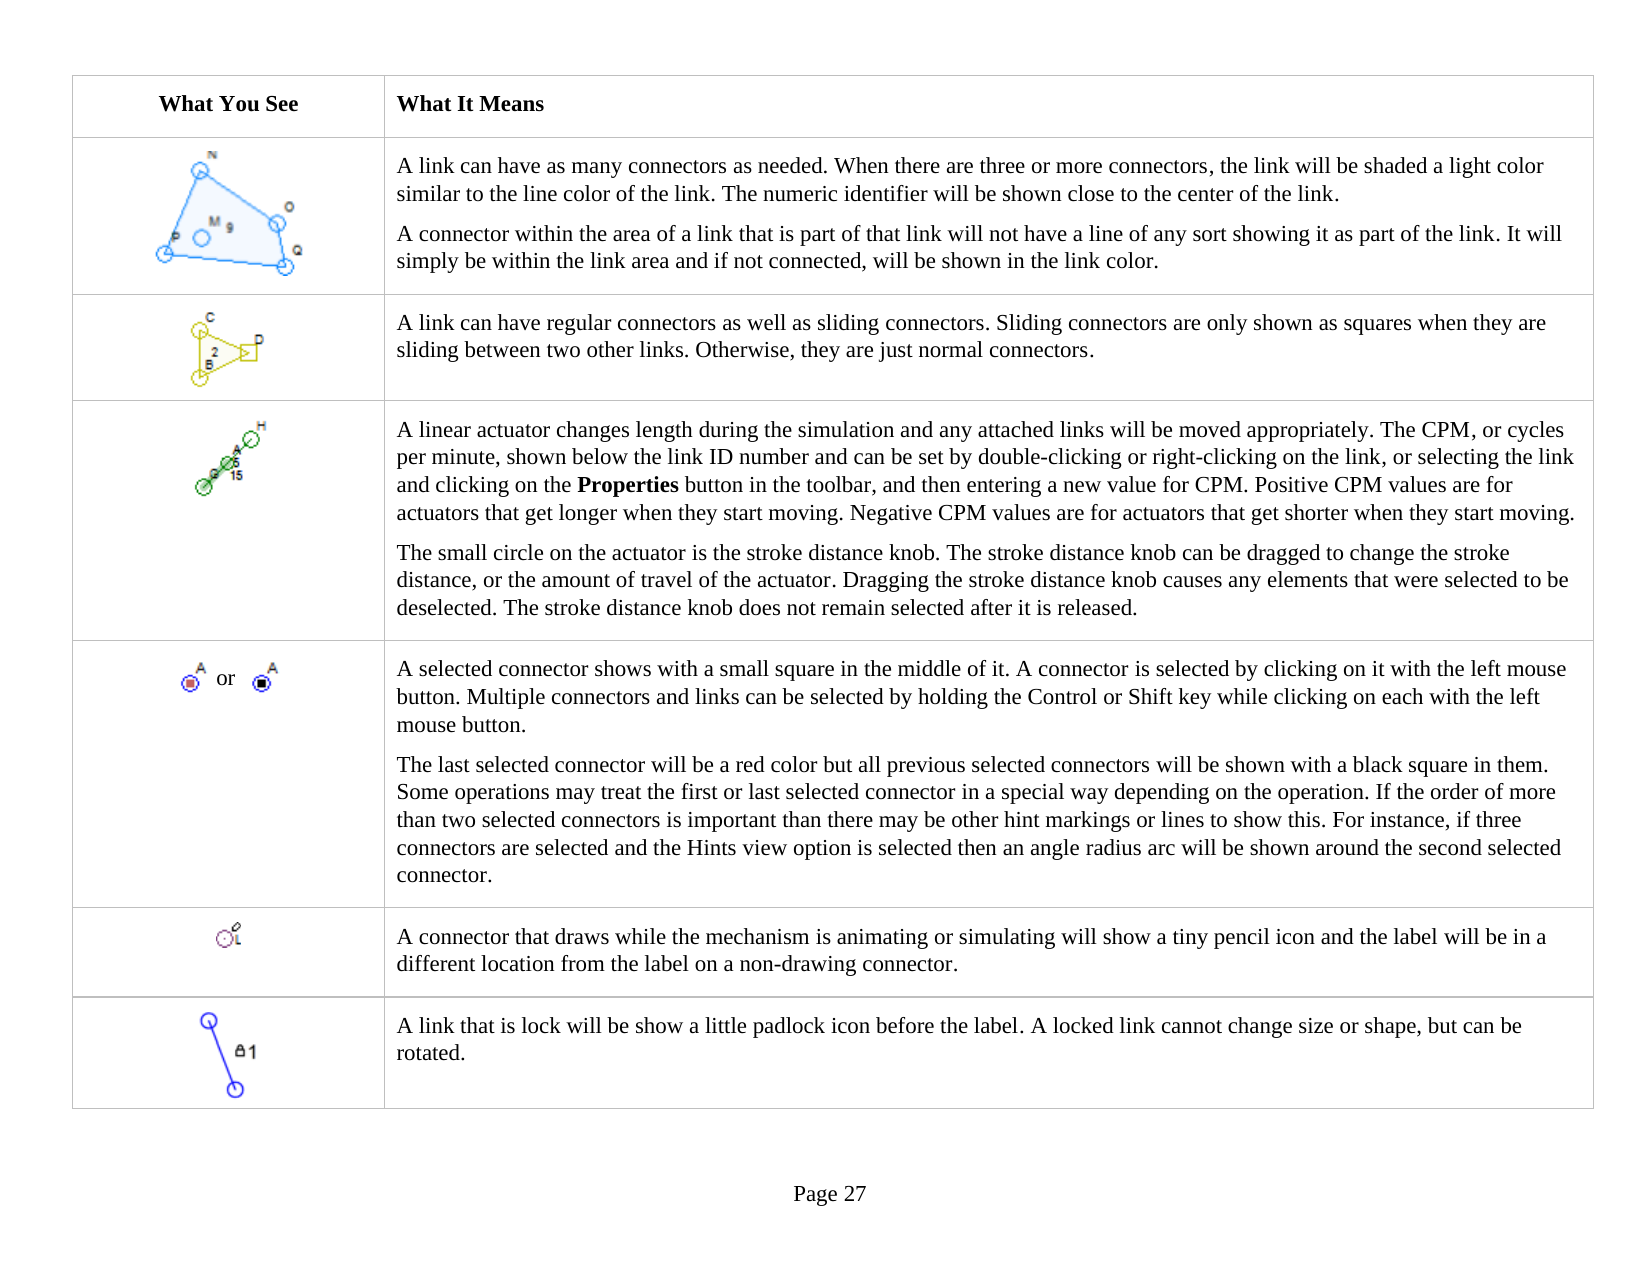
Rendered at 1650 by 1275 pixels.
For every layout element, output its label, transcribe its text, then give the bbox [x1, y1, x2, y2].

table_cell [73, 908, 384, 996]
picture [175, 655, 211, 697]
table_cell A linear actuator changes length during the simulation and any attached links will be moved appropriately. The CPM, or cycles per minute, shown below the link ID number and can be set by double-clicking or right-clicking on the link, or selecting the link and clicking on the Properties button in the toolbar, and then entering a new value for CPM. Positive CPM values are for actuators that get longer when they start moving. Negative CPM values are for actuators that get shorter when they start moving. The small circle on the actuator is the stroke distance knob. The stroke distance knob can be dragged to change the stroke distance, or the amount of travel of the actuator. Dragging the stroke distance knob causes any elements that were selected to be deselected. The stroke distance knob does not remain selected after it is released. [385, 401, 1593, 640]
picture [216, 922, 241, 948]
table_cell A connector that draws while the mechanism is animating or simulating will show a tiny pencil icon and the label will be in a different location from the label on a non-drawing connector. [385, 908, 1593, 996]
table_cell [73, 401, 384, 640]
table_cell A link that is lock will be show a little padlock icon before the label. A locked link cannot change size or shape, but can be rotated. [385, 998, 1593, 1107]
picture [193, 1011, 264, 1102]
table_header What You See [73, 76, 384, 137]
table_cell or [73, 641, 384, 907]
table_cell [73, 998, 384, 1107]
table_cell [73, 138, 384, 293]
table_cell A link can have as many connectors as needed. When there are three or more connectors, the link will be shaded a light color similar to the line color of the link. The numeric identifier will be shown close to the center of the link. A connector within the area of a link that is part of that link will not have a line of any sort showing it as part of the link. It will simply be within the link area and if not connected, will be shown in the link color. [385, 138, 1593, 293]
table_cell A selected connector shows with a small square in the middle of it. A connector is selected by clicking on it with the left mouse button. Multiple connectors and links can be selected by holding the Control or Shift key while clicking on each with the left mouse button. The last selected connector will be a red color but all previous selected connectors will be shown with a black square in them. Some operations may treat the first or last selected connector in a special way depending on the operation. If the order of more than two selected connectors is important than there may be other hint markings or lines to show this. For instance, if three connectors are selected and the Hints view option is selected then an angle radius arc will be shown around the second selected connector. [385, 641, 1593, 907]
picture [246, 655, 282, 697]
table_cell [73, 295, 384, 400]
picture [153, 151, 303, 276]
table_cell A link can have regular connectors as well as sliding connectors. Sliding connectors are only shown as squares when they are sliding between two other links. Otherwise, they are just normal connectors. [385, 295, 1593, 400]
picture [185, 308, 272, 395]
picture [186, 415, 271, 501]
table_header What It Means [385, 76, 1593, 137]
